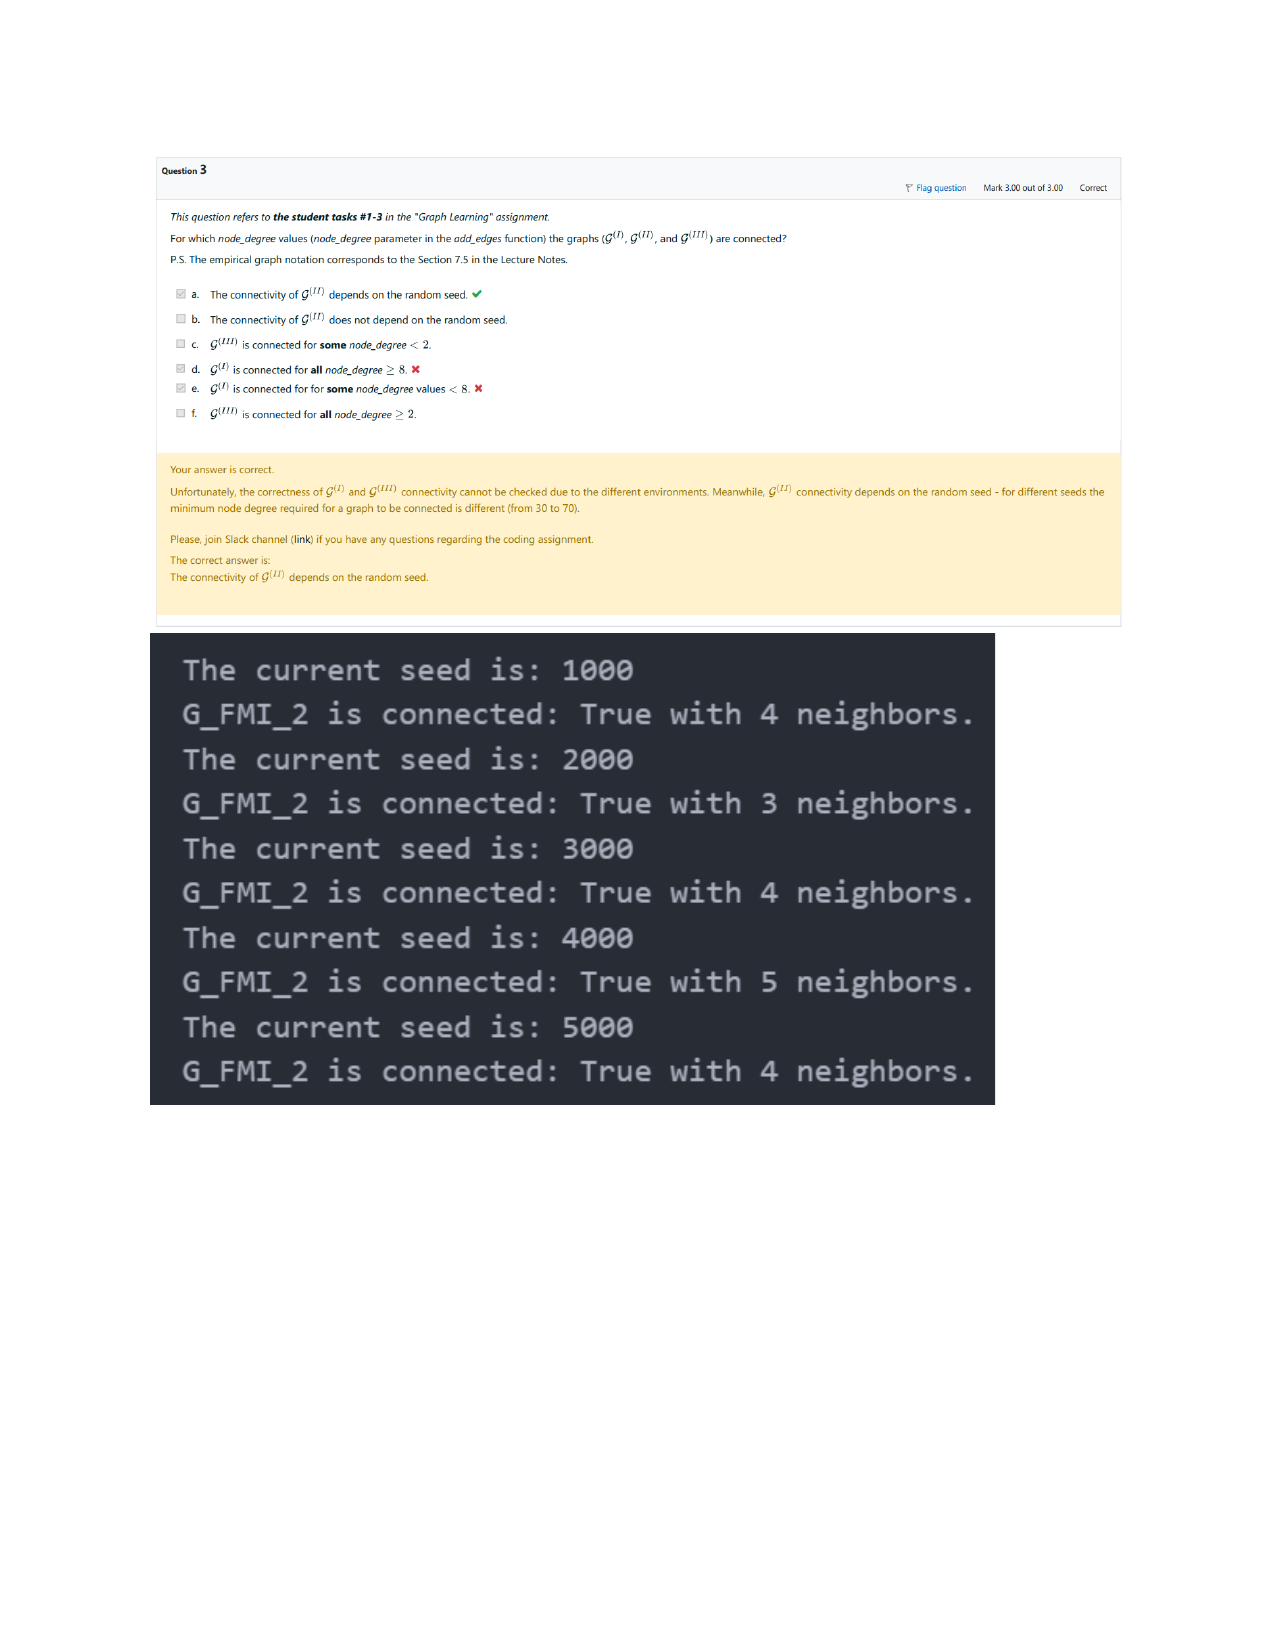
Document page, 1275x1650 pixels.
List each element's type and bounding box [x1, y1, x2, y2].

picture [150, 633, 996, 1105]
picture [150, 150, 1125, 630]
